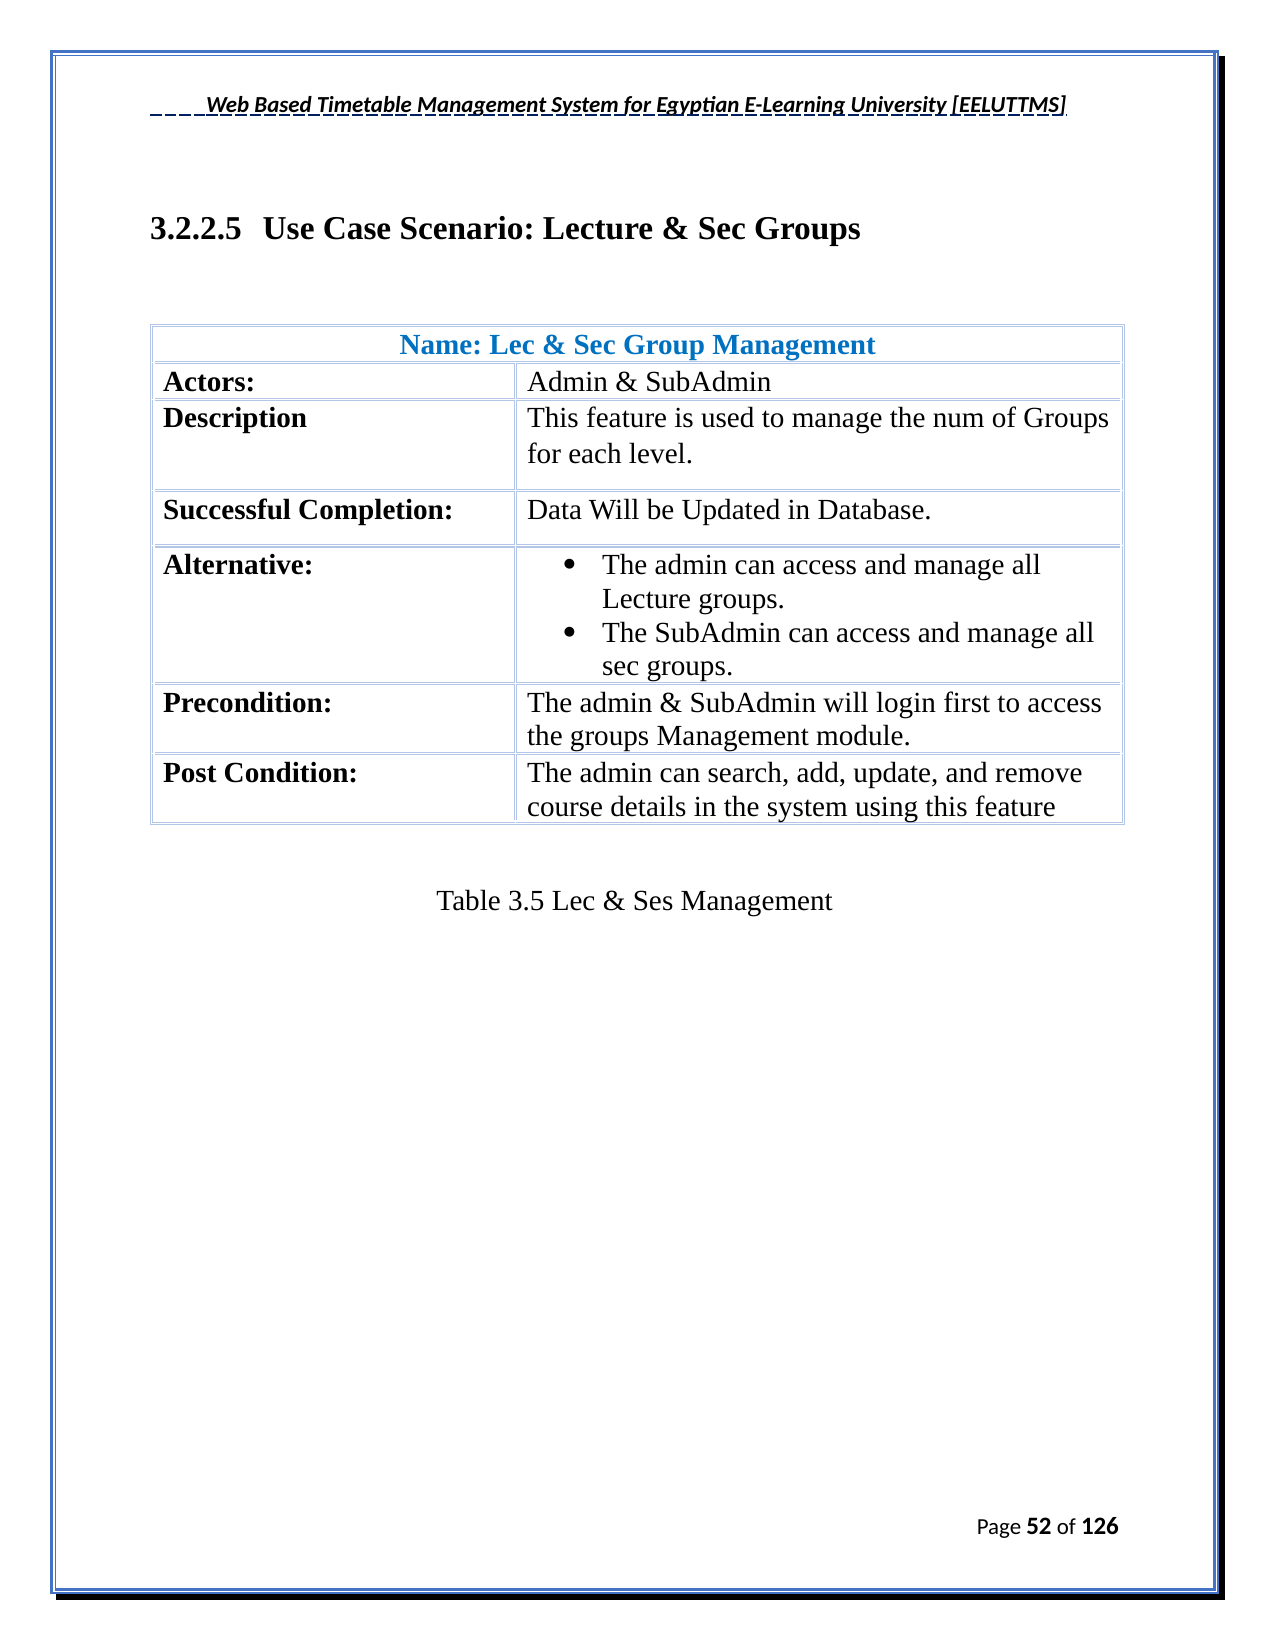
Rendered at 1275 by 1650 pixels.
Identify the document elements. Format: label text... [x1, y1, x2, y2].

table_cell This feature is used to manage the num of Groups for each level. [517, 398, 1122, 489]
text Table 3.5 Lec & Ses Management [150, 883, 1119, 917]
table_cell Admin & SubAdmin [517, 361, 1122, 397]
list Use Case Scenario: Lecture & Sec Groups [150, 208, 1119, 246]
table_cell Data Will be Updated in Database. [516, 489, 1123, 544]
table_cell The admin can search, add, update, and remove course details in the system using this feature [516, 752, 1123, 822]
table_header Name: Lec & Sec Group Management [153, 327, 1122, 361]
table_cell The admin can access and manage all Lecture groups. The SubAdmin can access and manage all sec groups. [516, 544, 1123, 682]
table_cell Post Condition: [152, 752, 516, 822]
table_cell Actors: [153, 361, 514, 397]
table_cell The admin & SubAdmin will login first to access the groups Management module. [517, 682, 1122, 752]
table_cell Successful Completion: [152, 489, 516, 544]
table_cell Description [153, 398, 514, 489]
table_cell Alternative: [152, 544, 516, 682]
table_cell Precondition: [153, 682, 514, 752]
